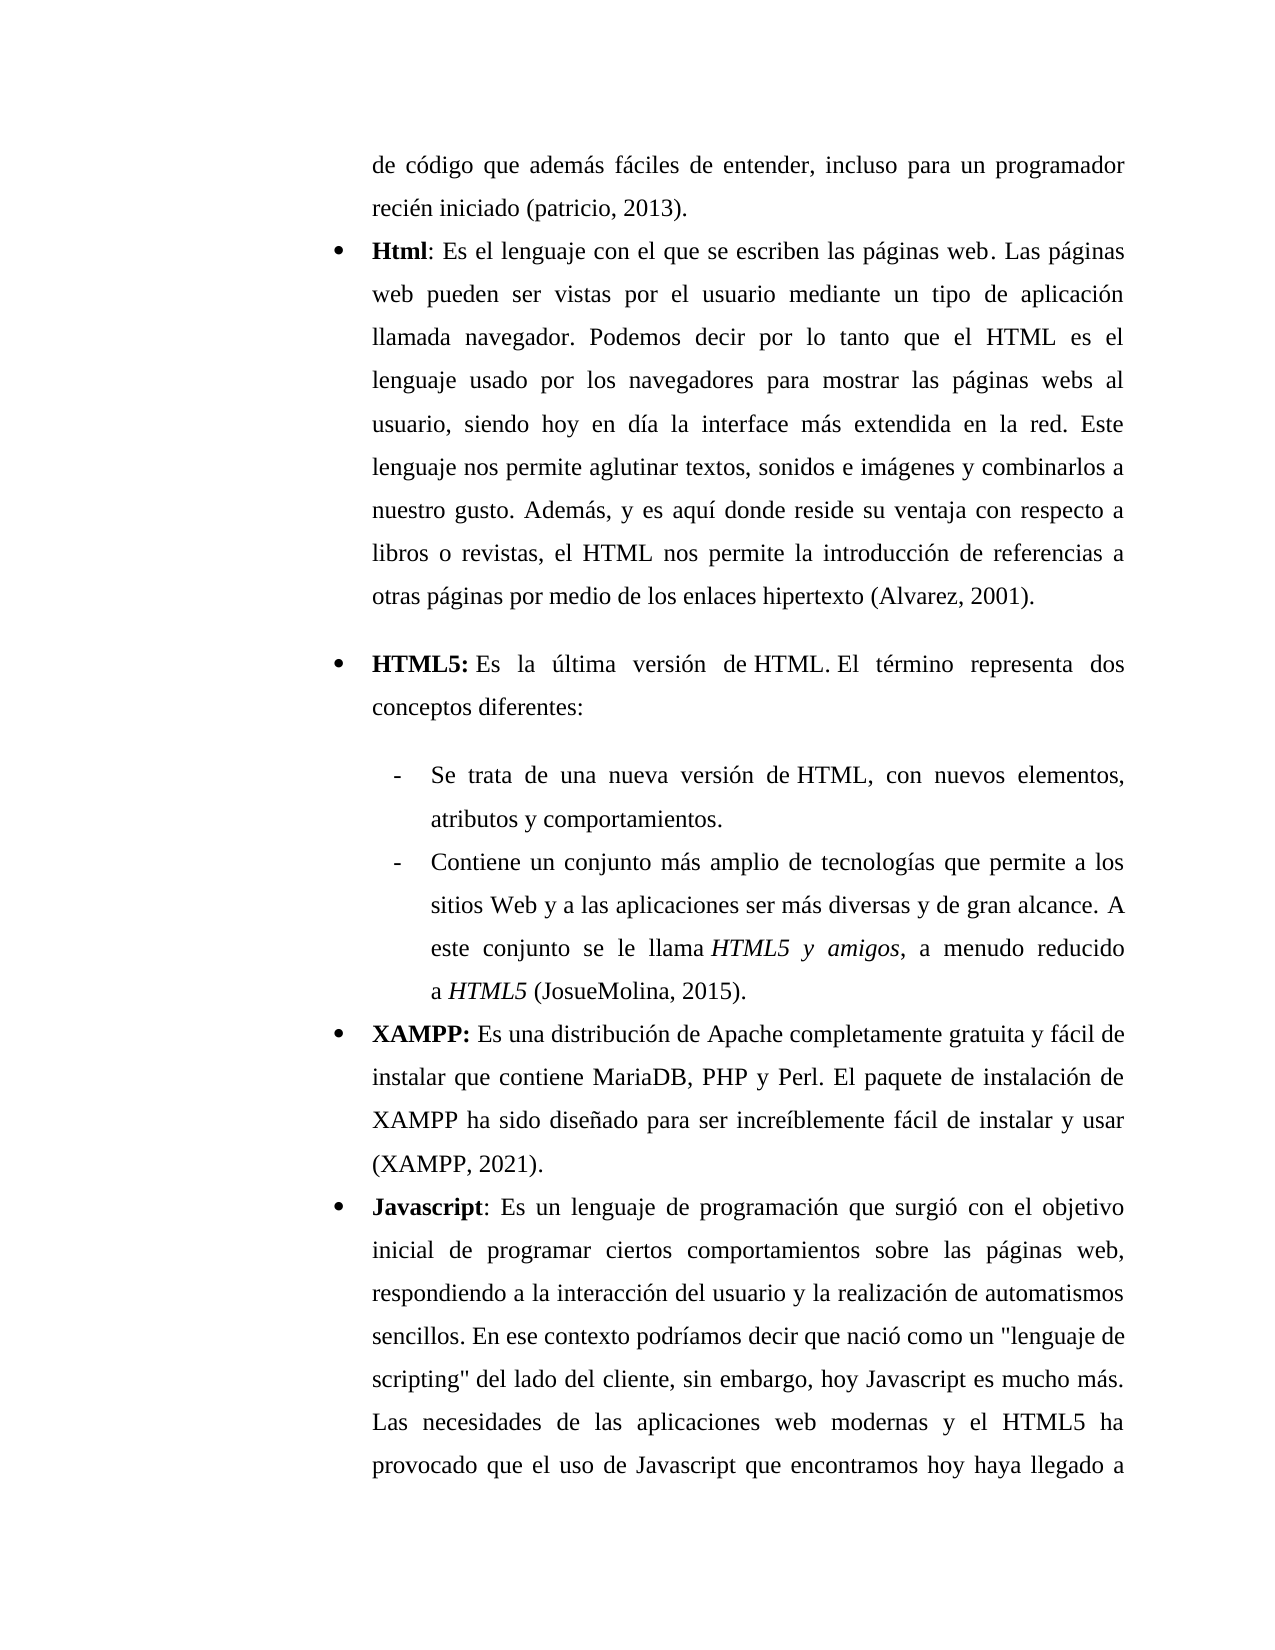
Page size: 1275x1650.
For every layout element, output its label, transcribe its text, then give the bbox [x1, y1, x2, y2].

list Se trata de una nueva versión de HTML, con nuevos elementos, atributos y comportamientos. [393, 761, 1125, 832]
list Html: Es el lenguaje con el que se escriben las páginas web. Las páginas web pueden ser vistas por el usuario mediante un tipo de aplicación llamada navegador. Podemos decir por lo tanto que el HTML es el lenguaje usado por los navegadores para mostrar las páginas webs al usuario, siendo hoy en día la interface más extendida en la red. Este lenguaje nos permite aglutinar textos, sonidos e imágenes y combinarlos a nuestro gusto. Además, y es aquí donde reside su ventaja con respecto a libros o revistas, el HTML nos permite la introducción de referencias a otras páginas por medio de los enlaces hipertexto. [334, 236, 1125, 610]
list XAMPP: Es una distribución de Apache completamente gratuita y fácil de instalar que contiene MariaDB, PHP y Perl. El paquete de instalación de XAMPP ha sido diseñado para ser increíblemente fácil de instalar y usar. [334, 1019, 1125, 1177]
list HTML5: Es la última versión de HTML. El término representa dos conceptos diferentes: [334, 649, 1125, 721]
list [334, 1192, 1125, 1479]
list Contiene un conjunto más amplio de tecnologías que permite a los sitios Web y a las aplicaciones ser más diversas y de gran alcance. A este conjunto se le llama HTML5 y amigos, a menudo reducido a HTML5. [393, 847, 1125, 1005]
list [334, 150, 1125, 222]
